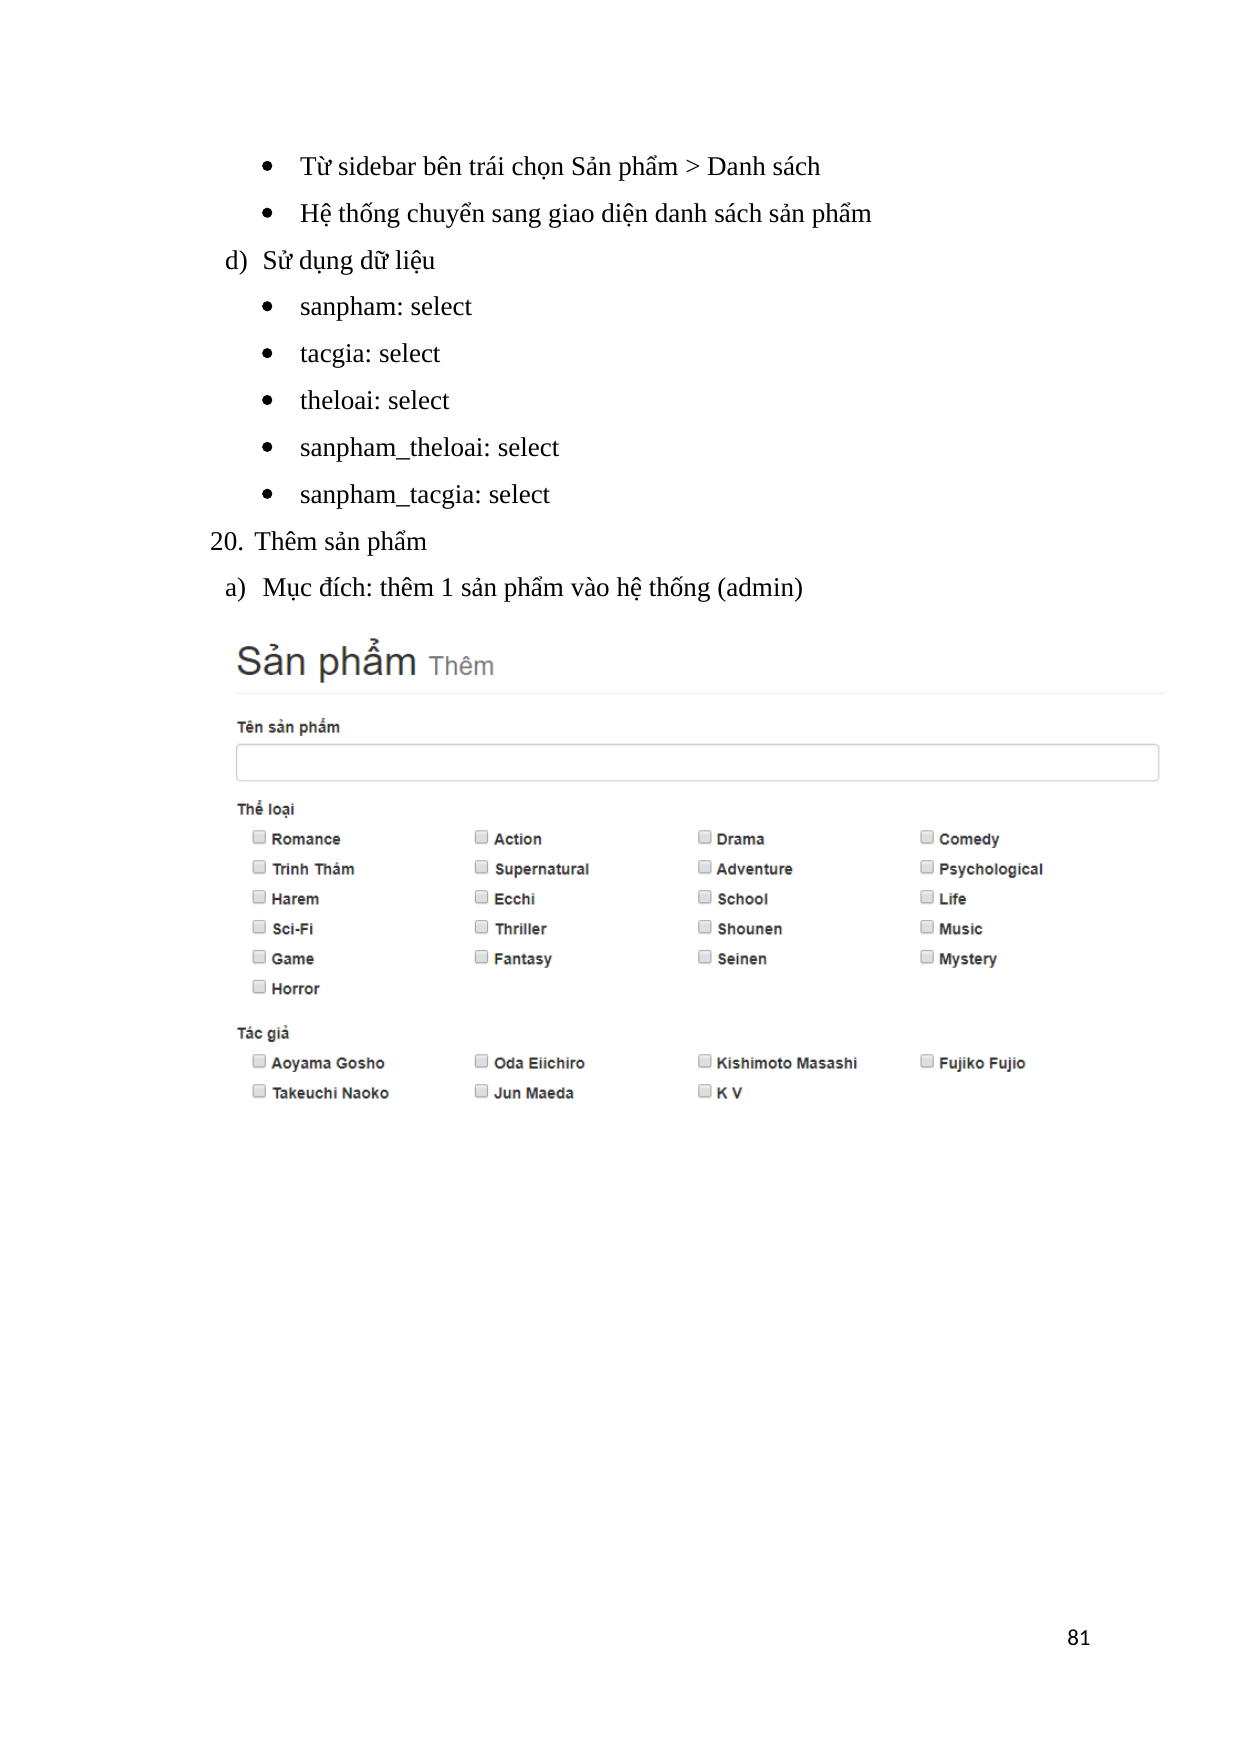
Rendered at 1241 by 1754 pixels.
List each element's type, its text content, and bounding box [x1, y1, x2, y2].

list Sử dụng dữ liệu [225, 244, 1090, 275]
list Thêm sản phẩm [210, 525, 1090, 556]
list sanpham_theloai: select [262, 431, 1090, 462]
list sanpham: select [262, 290, 1090, 322]
list sanpham_tacgia: select [262, 478, 1090, 509]
list tacgia: select [262, 337, 1090, 368]
list Hệ thống chuyển sang giao diện danh sách sản phẩm [262, 197, 1090, 228]
picture [225, 634, 1166, 1113]
list Từ sidebar bên trái chọn Sản phẩm > Danh sách [262, 150, 1090, 181]
list theloai: select [262, 384, 1090, 415]
list Mục đích: thêm 1 sản phẩm vào hệ thống (admin) [225, 571, 1090, 603]
